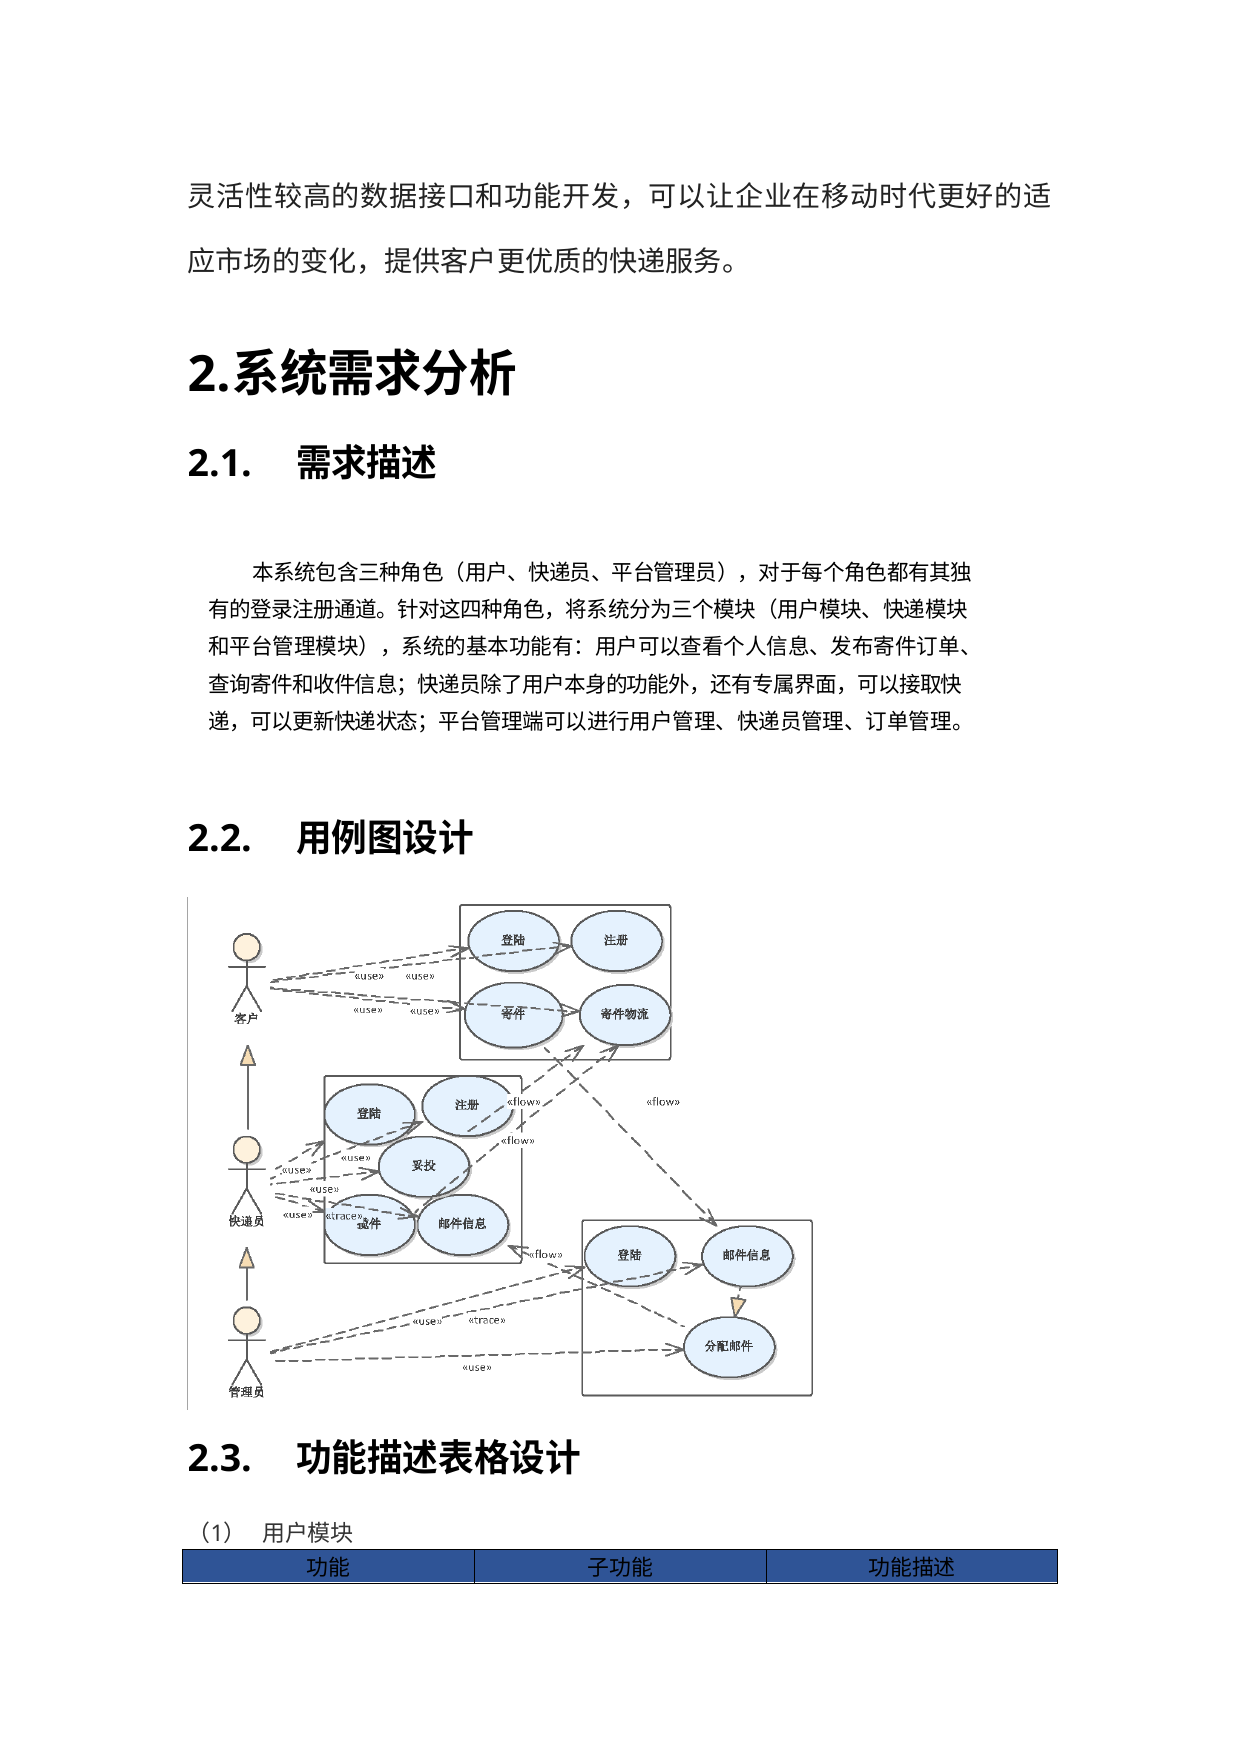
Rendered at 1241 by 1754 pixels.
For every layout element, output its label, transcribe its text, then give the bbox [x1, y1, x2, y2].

text 本系统包含三种角色（用户、快递员、平台管理员），对于每个角色都有其独有的登录注册通道。针对这四种角色，将系统分为三个模块（用户模块、快递模块和平台管理模块），系统的基本功能有：用户可以查看个人信息、发布寄件订单、查询寄件和收件信息；快递员除了用户本身的功能外，还有专属界面，可以接取快递，可以更新快递状态；平台管理端可以进行用户管理、快递员管理、订单管理。 [208, 574, 973, 756]
list 用户模块 [187, 1537, 1053, 1569]
subtitle 系统需求分析 [187, 321, 1053, 419]
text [187, 162, 1053, 292]
subtitle 需求描述 [187, 448, 1053, 513]
subtitle 用例图设计 [187, 823, 1053, 888]
subtitle 功能描述表格设计 [187, 1442, 1053, 1507]
picture [187, 917, 815, 1430]
